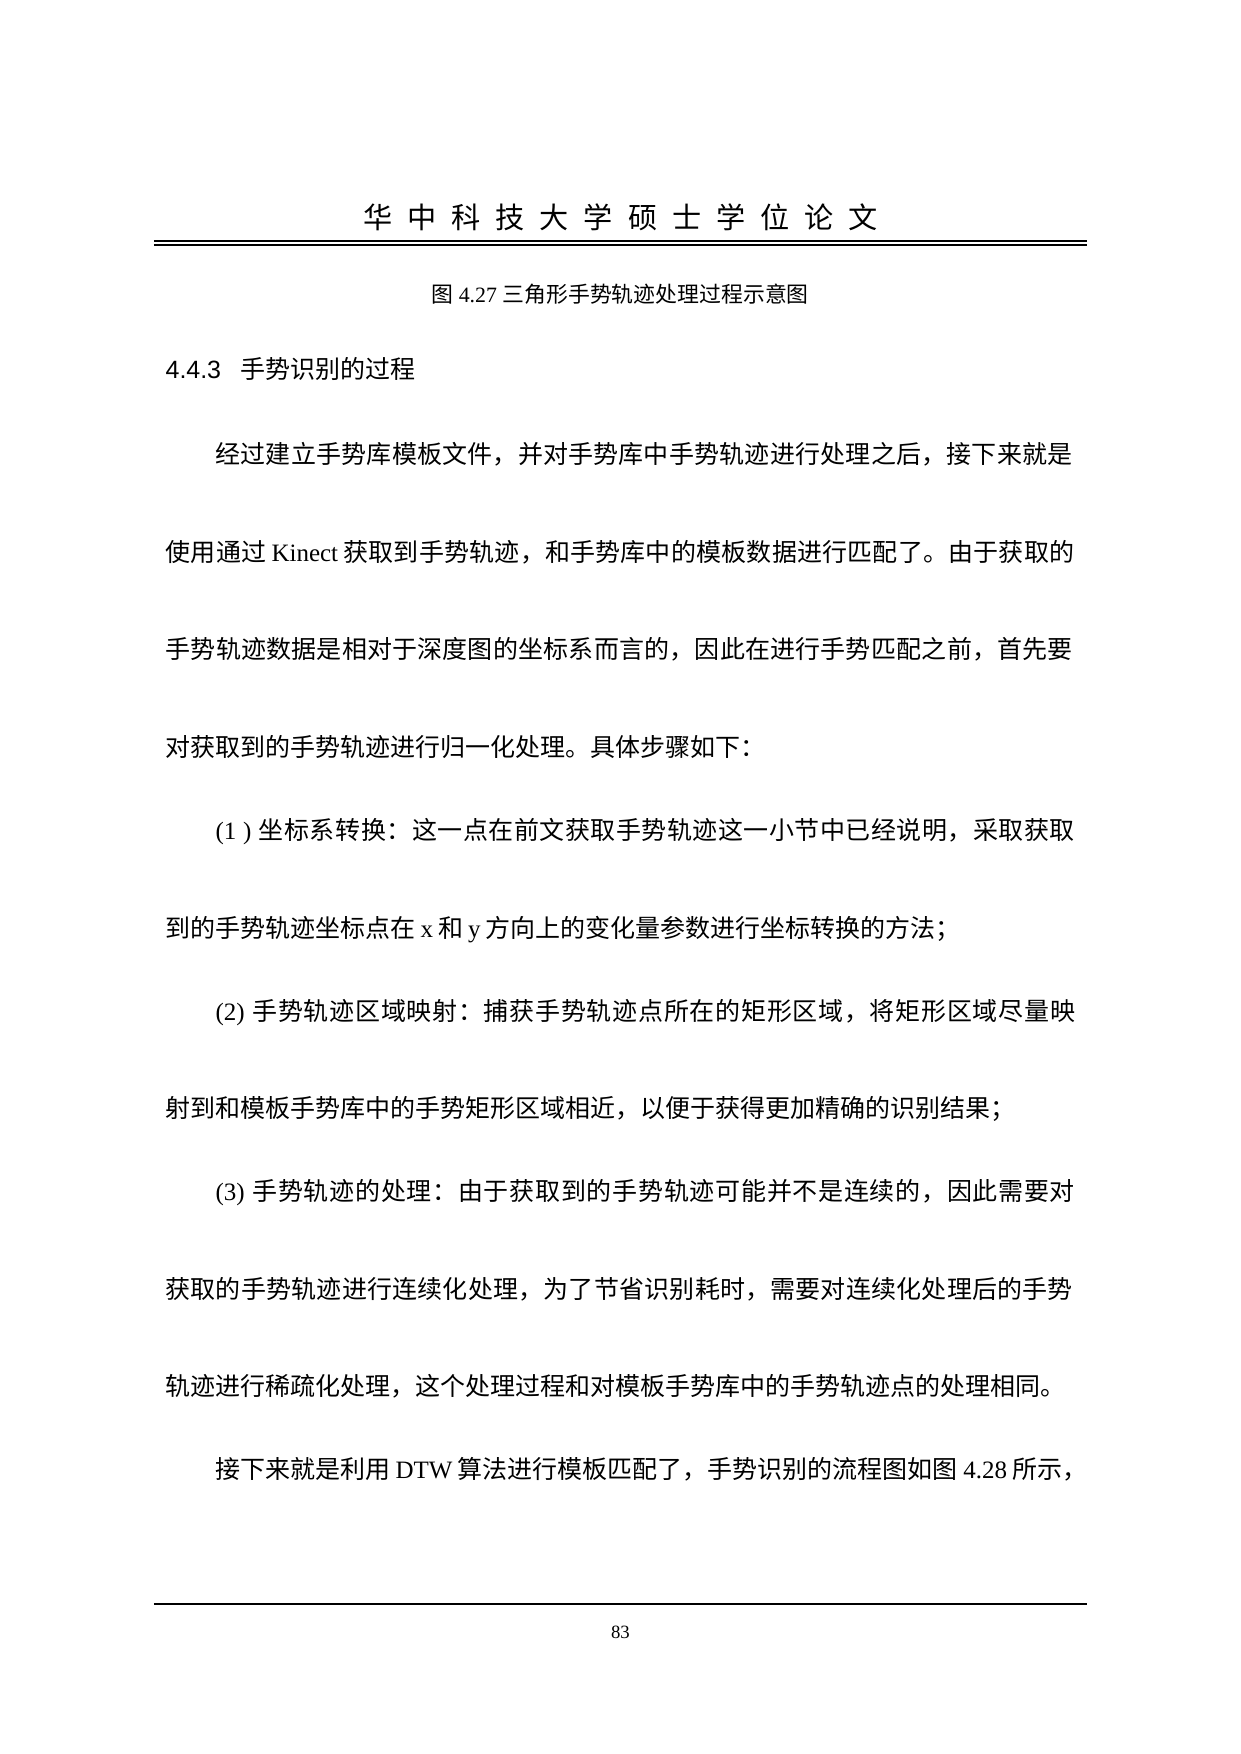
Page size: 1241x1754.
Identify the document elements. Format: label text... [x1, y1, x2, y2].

text (3) 手势轨迹的处理：由于获取到的手势轨迹可能并不是连续的，因此需要对获取的手势轨迹进行连续化处理，为了节省识别耗时，需要对连续化处理后的手势轨迹进行稀疏化处理，这个处理过程和对模板手势库中的手势轨迹点的处理相同。 [165, 1157, 1075, 1417]
text (1 ) 坐标系转换：这一点在前文获取手势轨迹这一小节中已经说明，采取获取到的手势轨迹坐标点在x和y方向上的变化量参数进行坐标转换的方法； [165, 796, 1075, 959]
text 经过建立手势库模板文件，并对手势库中手势轨迹进行处理之后，接下来就是使用通过Kinect获取到手势轨迹，和手势库中的模板数据进行匹配了。由于获取的手势轨迹数据是相对于深度图的坐标系而言的，因此在进行手势匹配之前，首先要对获取到的手势轨迹进行归一化处理。具体步骤如下： [165, 421, 1075, 778]
text (2) 手势轨迹区域映射：捕获手势轨迹点所在的矩形区域，将矩形区域尽量映射到和模板手势库中的手势矩形区域相近，以便于获得更加精确的识别结果； [165, 977, 1075, 1139]
subtitle 手势识别的过程 [165, 335, 1075, 400]
